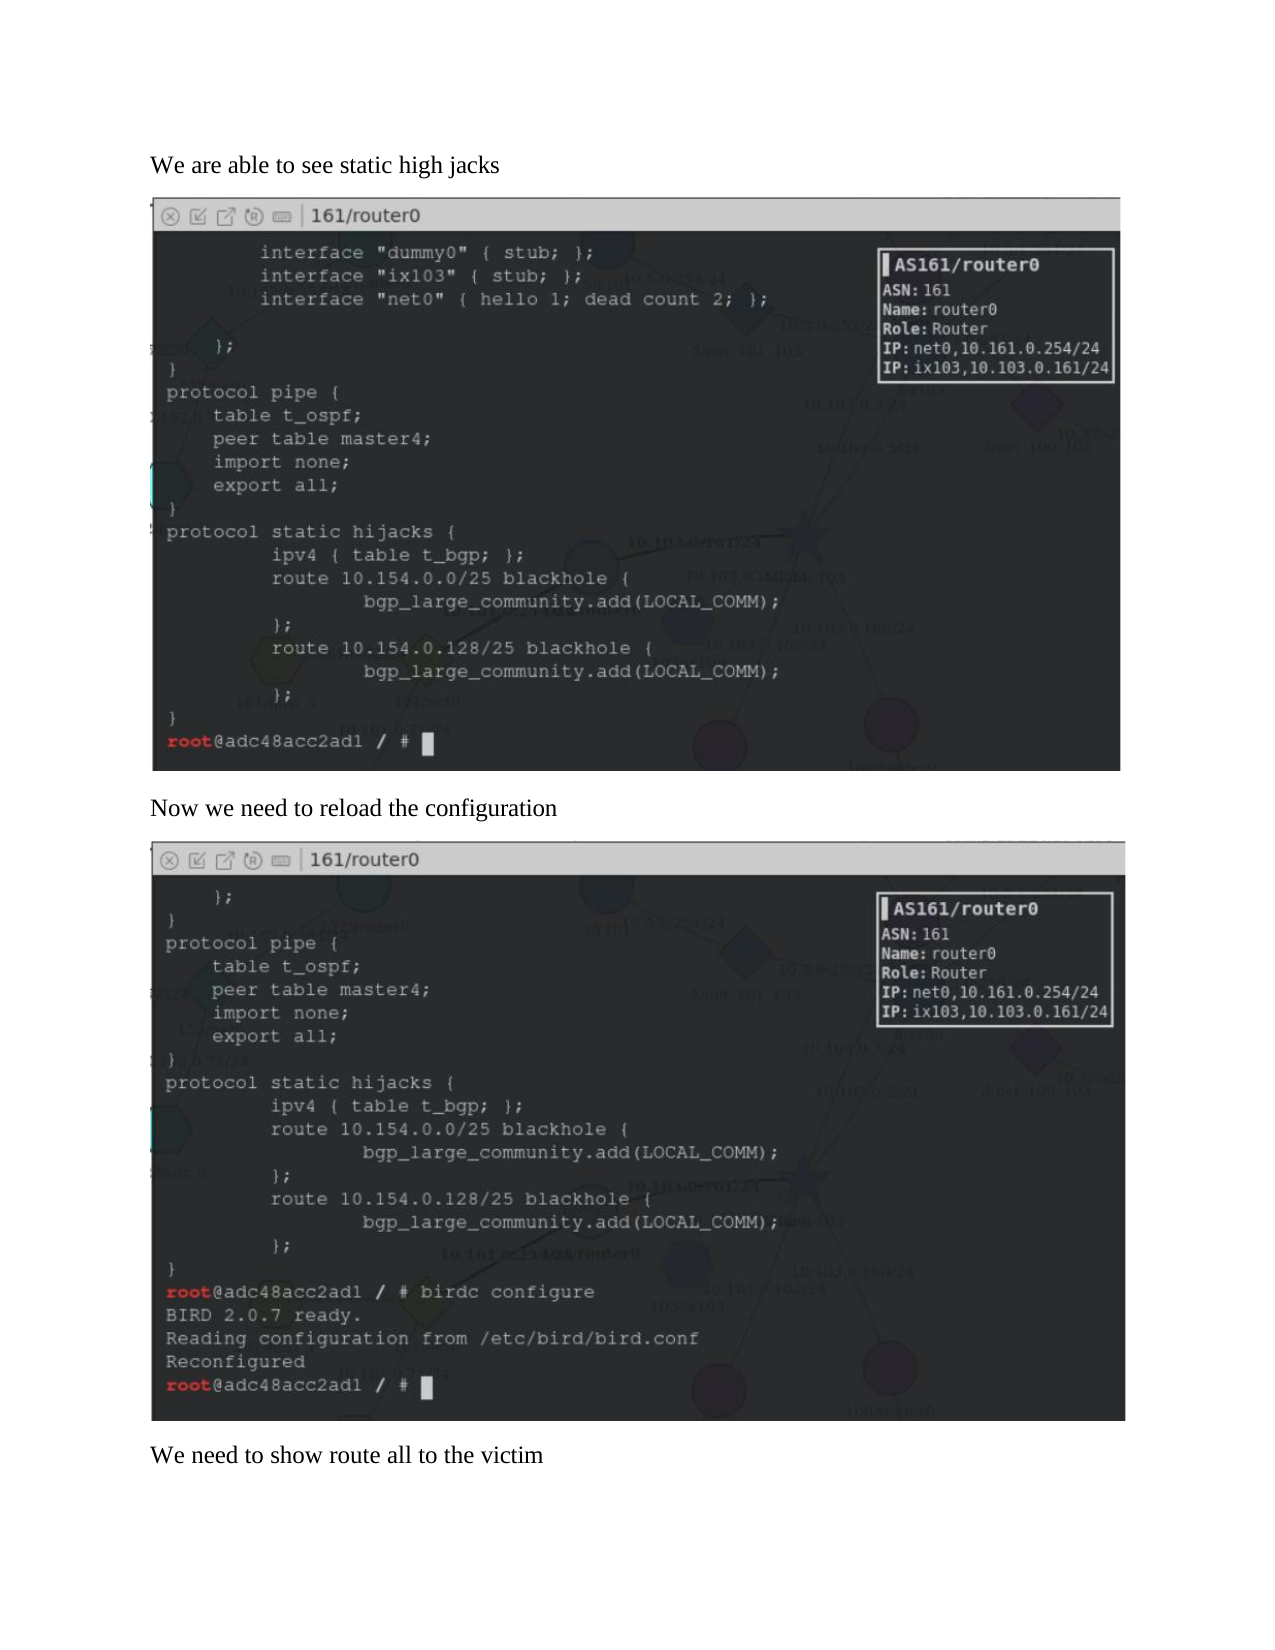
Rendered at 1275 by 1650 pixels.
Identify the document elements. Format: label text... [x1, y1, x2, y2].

picture [150, 840, 1126, 1421]
picture [150, 197, 1121, 771]
text We are able to see static high jacks [150, 150, 1164, 179]
